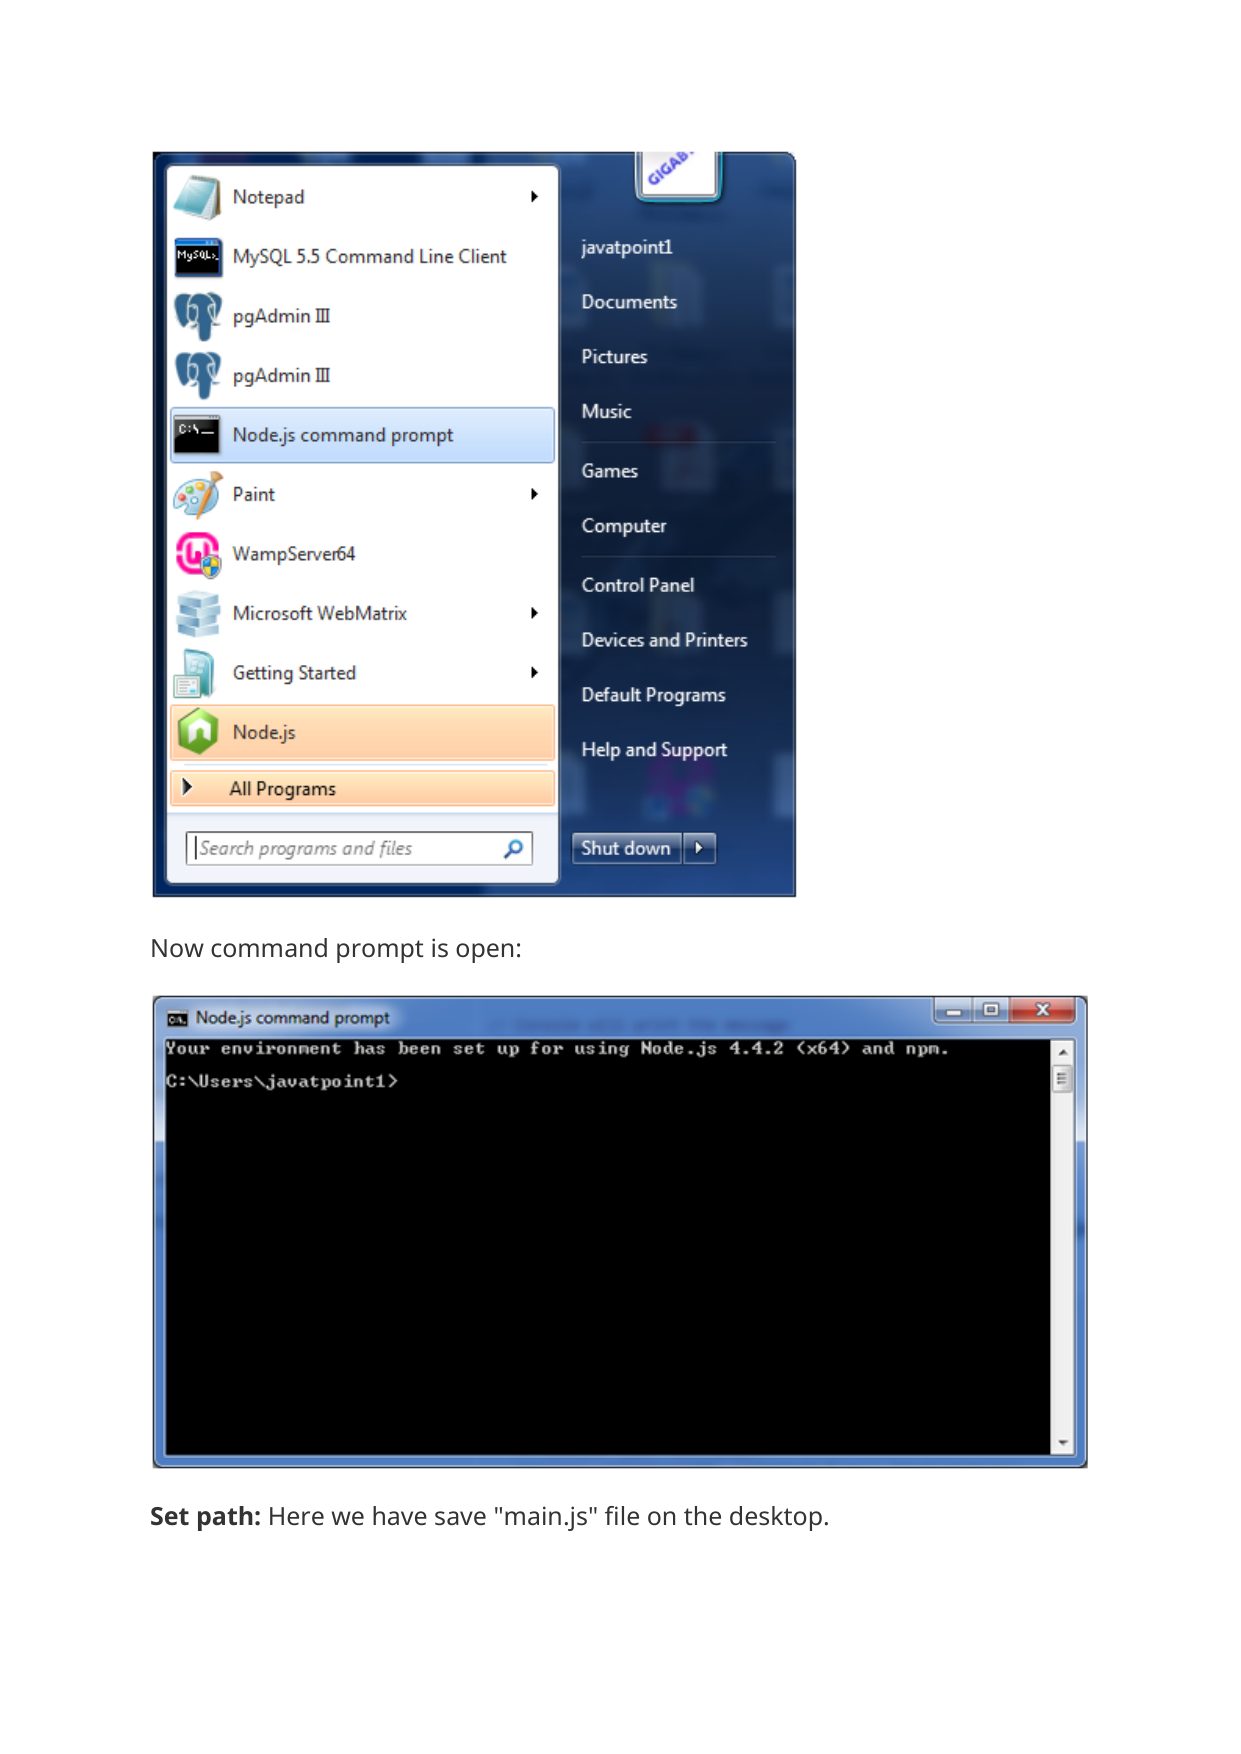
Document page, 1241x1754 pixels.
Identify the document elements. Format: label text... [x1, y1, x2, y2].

text Now command prompt is open: [150, 930, 1090, 964]
picture [150, 993, 1091, 1470]
picture [150, 150, 800, 902]
text Set path: Here we have save "main.js" file on the desktop. [150, 1498, 1090, 1532]
